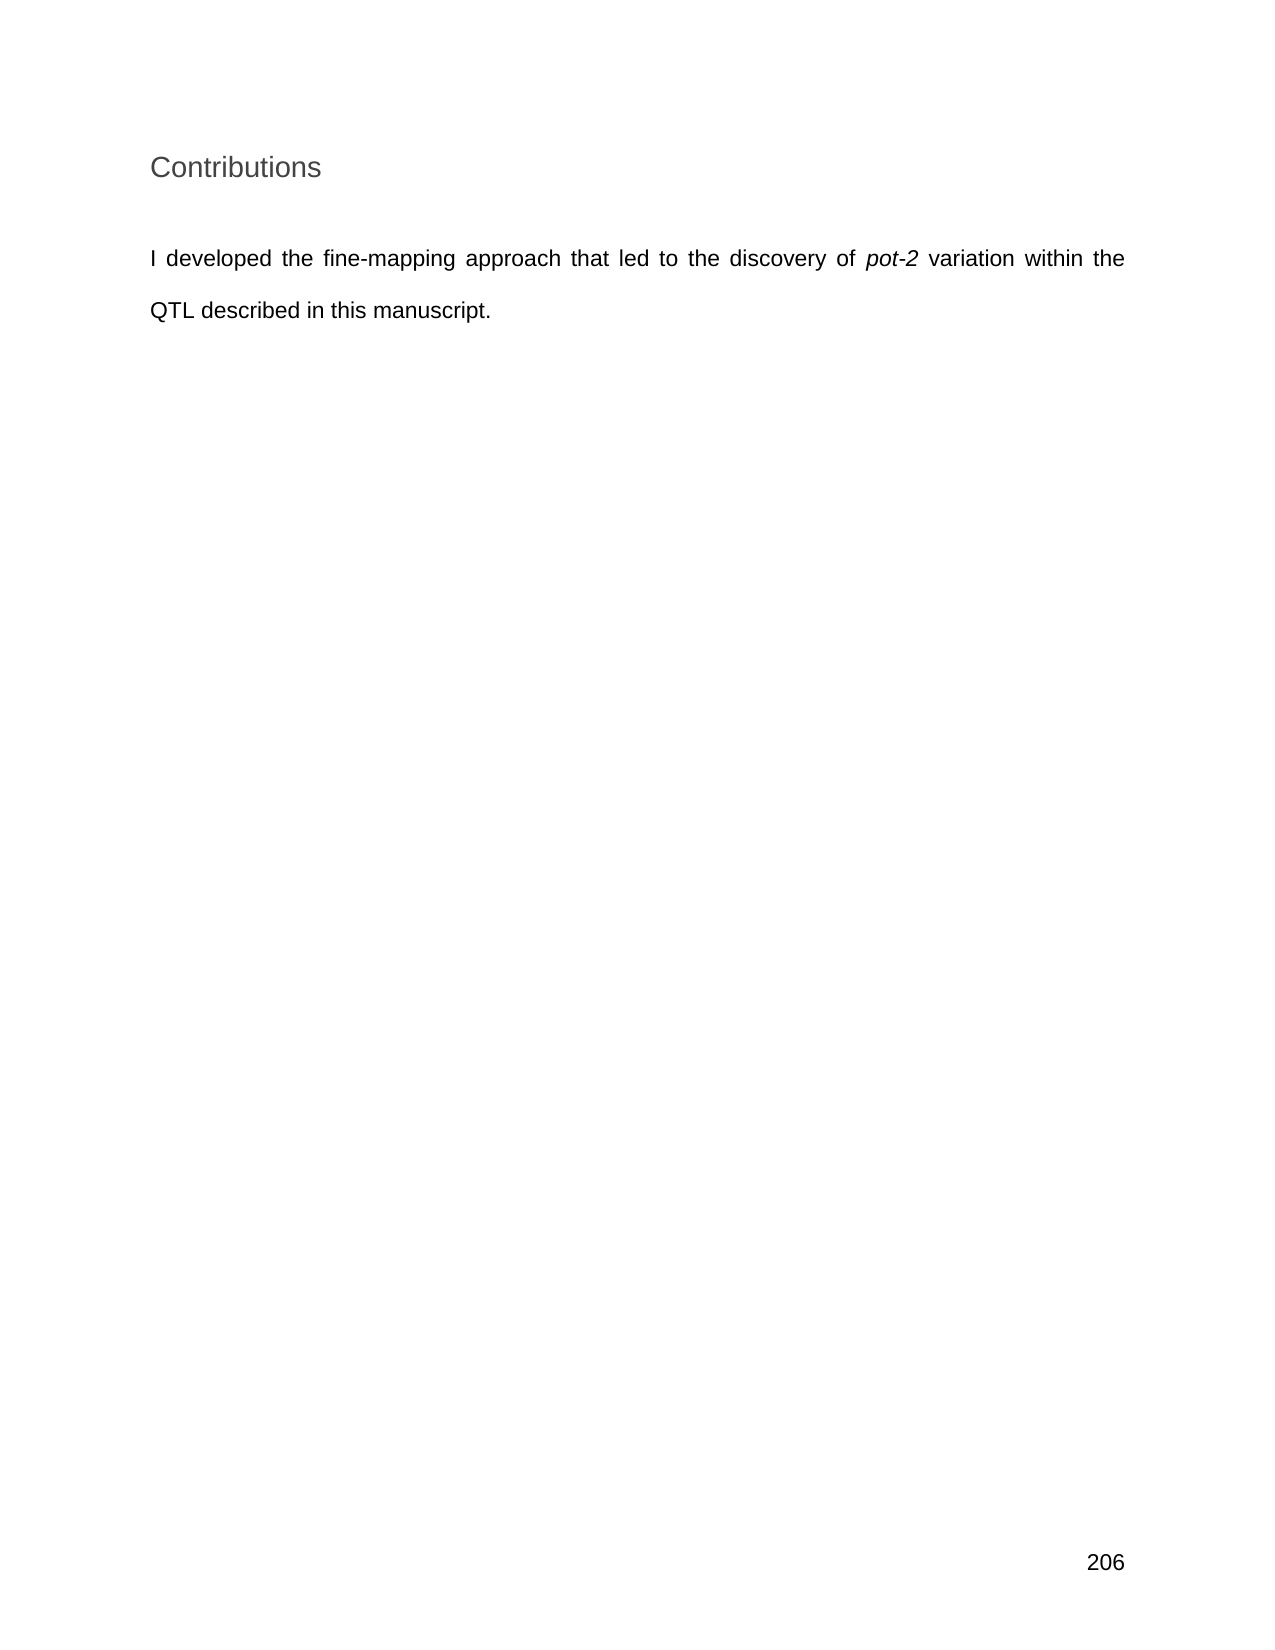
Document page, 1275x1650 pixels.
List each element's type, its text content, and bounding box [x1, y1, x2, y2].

subtitle Contributions [150, 150, 1125, 183]
text I developed the fine-mapping approach that led to the discovery of pot-2 variation within the QTL described in this manuscript. [150, 244, 1125, 324]
